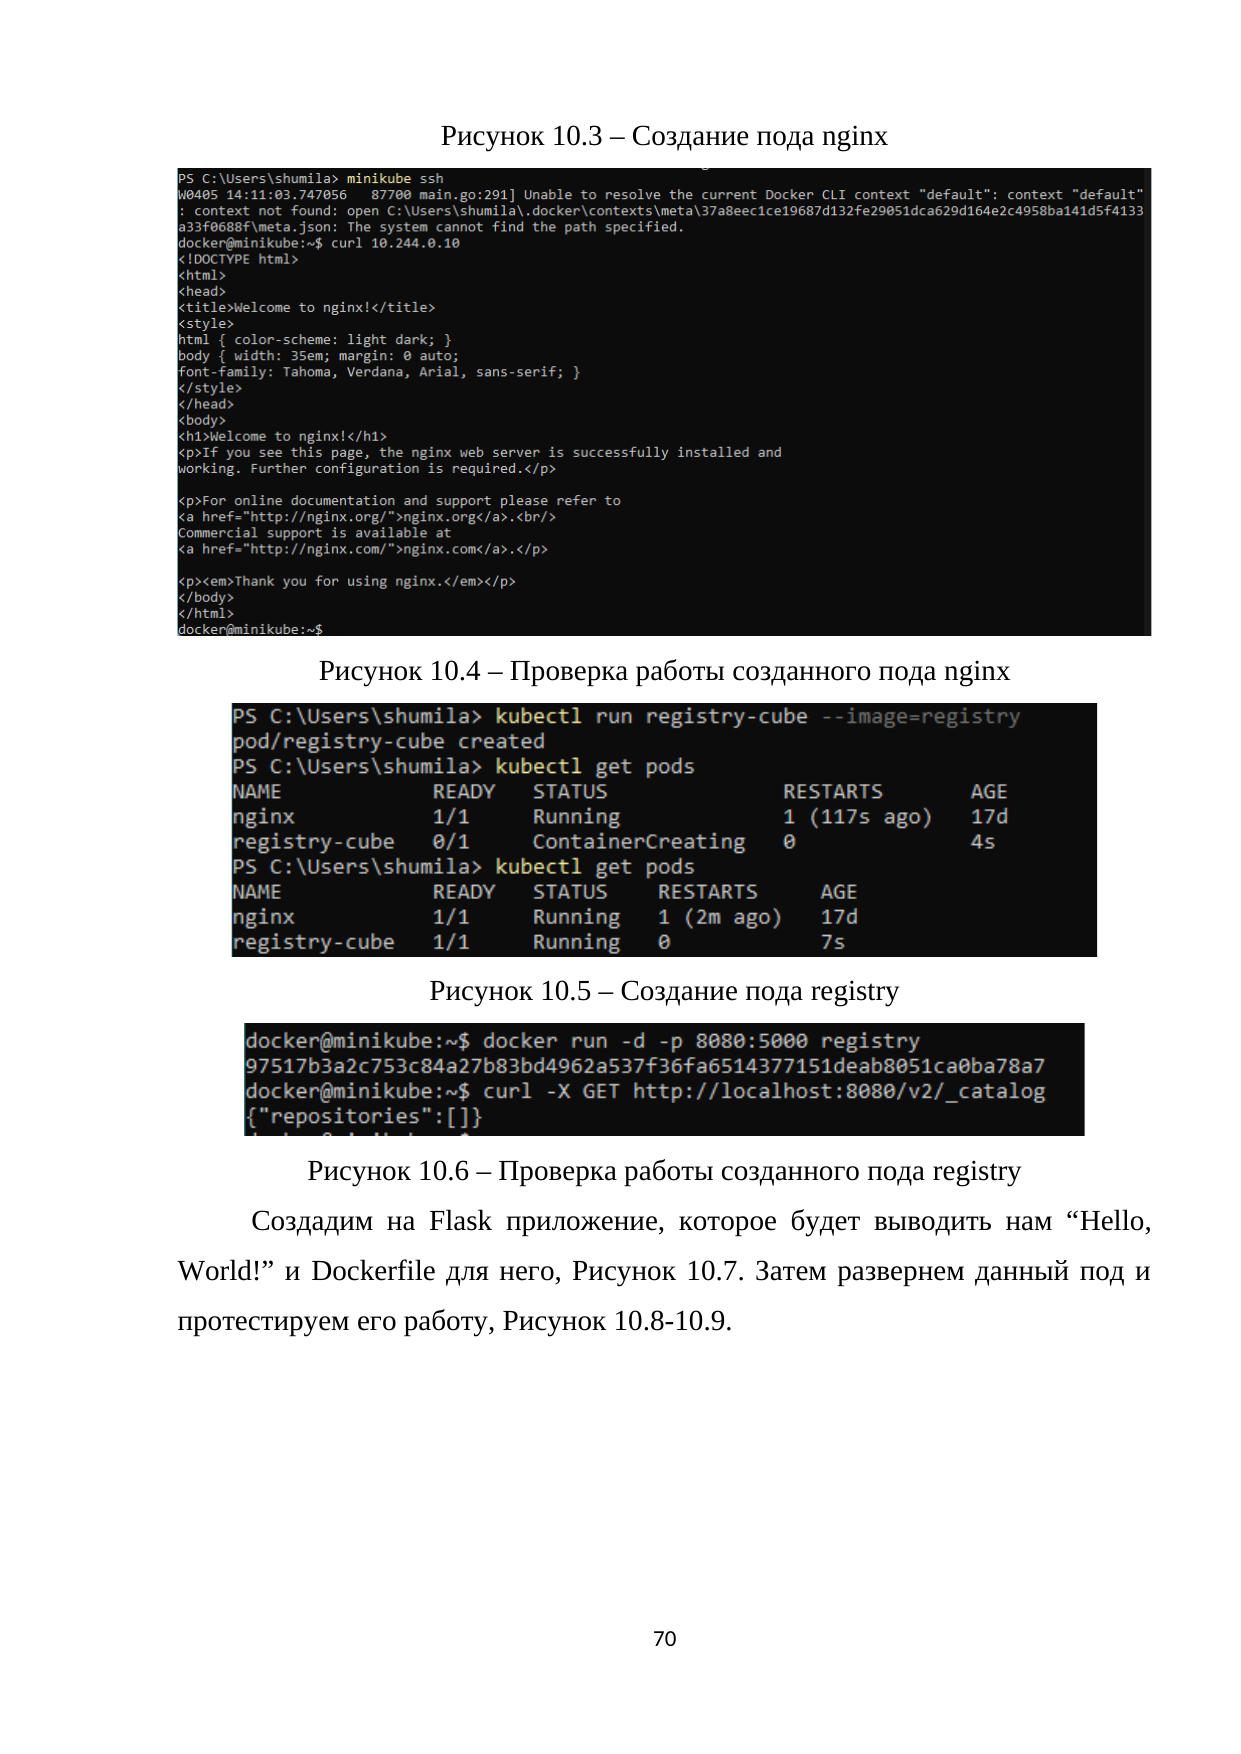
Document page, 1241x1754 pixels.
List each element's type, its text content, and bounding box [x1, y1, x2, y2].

picture [231, 703, 1098, 957]
picture [177, 168, 1152, 636]
text Рисунок 10.4 – Проверка работы созданного пода nginx [177, 653, 1152, 686]
picture [244, 1023, 1085, 1136]
text Рисунок 10.3 – Создание пода nginx [177, 118, 1152, 152]
text Рисунок 10.6 – Проверка работы созданного пода registry [177, 1153, 1152, 1186]
text Рисунок 10.5 – Создание пода registry [177, 973, 1152, 1007]
text Создадим на Flask приложение, которое будет выводить нам “Hello, World!” и Dockerfile для него, Рисунок 10.7. Затем развернем данный под и протестируем его работу, Рисунок 10.8-10.9. [177, 1203, 1152, 1337]
